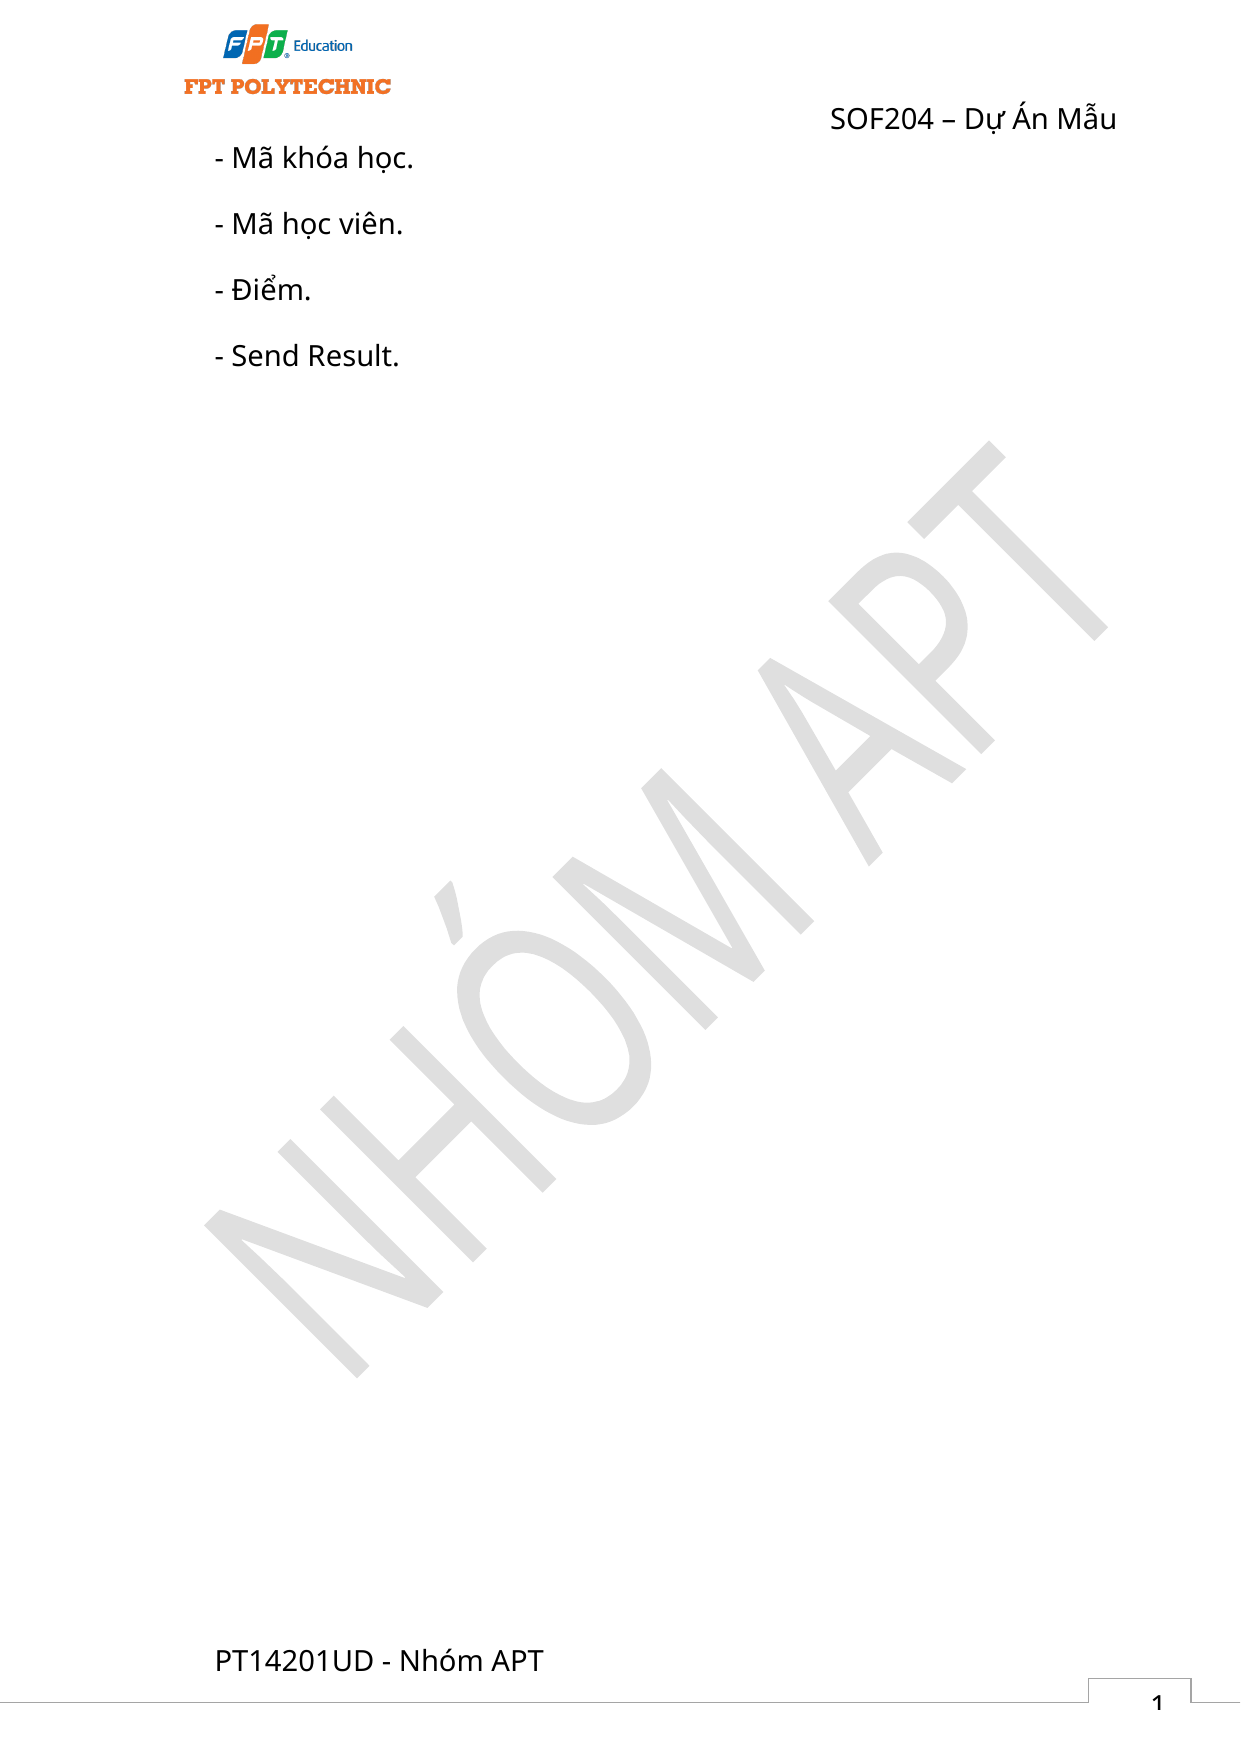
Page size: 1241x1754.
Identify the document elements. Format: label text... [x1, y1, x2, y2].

text - Mã khóa học. [177, 138, 1122, 177]
picture [177, 17, 398, 101]
text - Send Result. [177, 335, 1122, 375]
text - Điểm. [177, 269, 1122, 309]
text - Mã học viên. [177, 203, 1122, 243]
